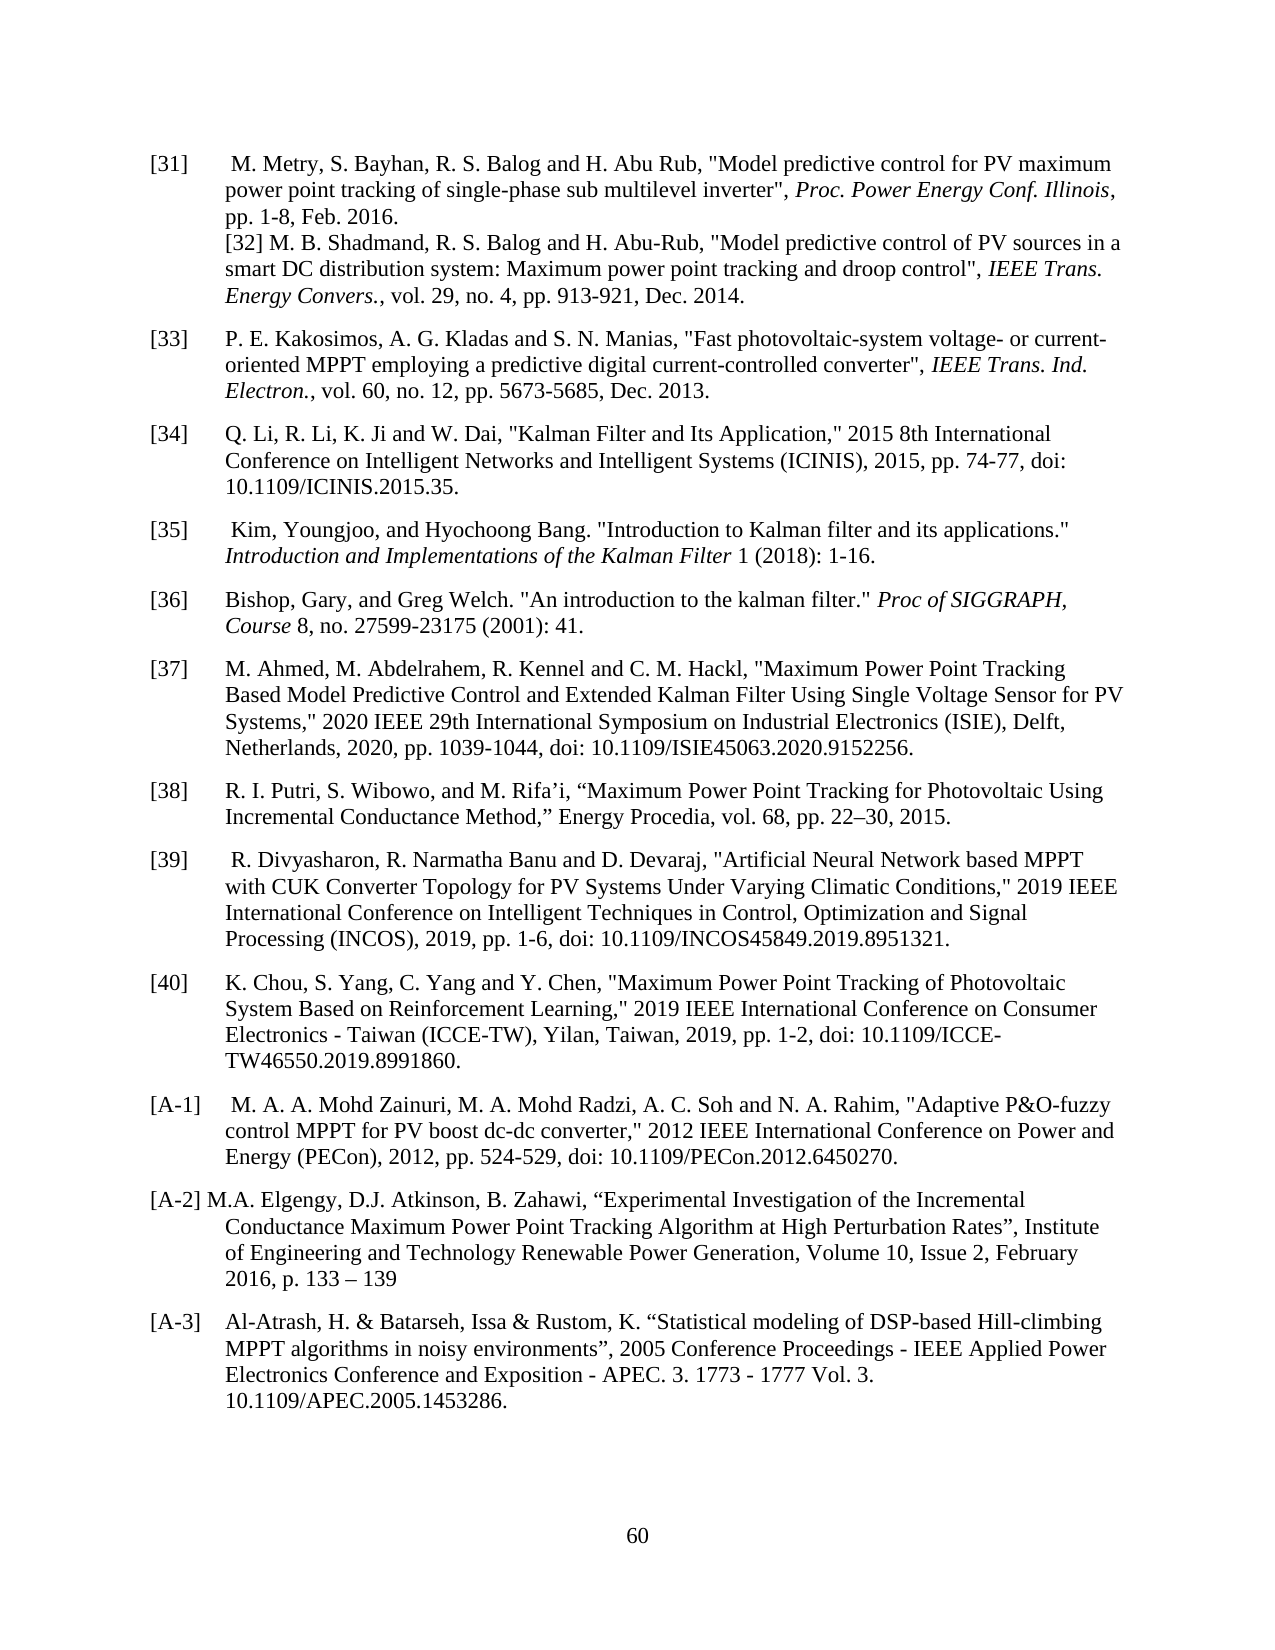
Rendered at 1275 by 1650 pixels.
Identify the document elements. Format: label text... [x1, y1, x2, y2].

text [A-3] Al-Atrash, H. & Batarseh, Issa & Rustom, K. “Statistical modeling of DSP-based Hill-climbing MPPT algorithms in noisy environments”, 2005 Conference Proceedings - IEEE Applied Power Electronics Conference and Exposition - APEC. 3. 1773 - 1777 Vol. 3. 10.1109/APEC.2005.1453286. [150, 1308, 1125, 1414]
text [33] P. E. Kakosimos, A. G. Kladas and S. N. Manias, "Fast photovoltaic-system voltage- or current-oriented MPPT employing a predictive digital current-controlled converter", IEEE Trans. Ind. Electron., vol. 60, no. 12, pp. 5673-5685, Dec. 2013. [150, 325, 1125, 404]
text [39] R. Divyasharon, R. Narmatha Banu and D. Devaraj, "Artificial Neural Network based MPPT with CUK Converter Topology for PV Systems Under Varying Climatic Conditions," 2019 IEEE International Conference on Intelligent Techniques in Control, Optimization and Signal Processing (INCOS), 2019, pp. 1-6, doi: 10.1109/INCOS45849.2019.8951321. [150, 846, 1125, 952]
text [36] Bishop, Gary, and Greg Welch. "An introduction to the kalman filter." Proc of SIGGRAPH, Course 8, no. 27599-23175 (2001): 41. [150, 586, 1125, 638]
text [40] K. Chou, S. Yang, C. Yang and Y. Chen, "Maximum Power Point Tracking of Photovoltaic System Based on Reinforcement Learning," 2019 IEEE International Conference on Consumer Electronics - Taiwan (ICCE-TW), Yilan, Taiwan, 2019, pp. 1-2, doi: 10.1109/ICCE-TW46550.2019.8991860. [150, 968, 1125, 1074]
text [38] R. I. Putri, S. Wibowo, and M. Rifa’i, “Maximum Power Point Tracking for Photovoltaic Using Incremental Conductance Method,” Energy Procedia, vol. 68, pp. 22–30, 2015. [150, 777, 1125, 830]
text [A-2] M.A. Elgengy, D.J. Atkinson, B. Zahawi, “Experimental Investigation of the Incremental Conductance Maximum Power Point Tracking Algorithm at High Perturbation Rates”, Institute of Engineering and Technology Renewable Power Generation, Volume 10, Issue 2, February 2016, p. 133 – 139 [150, 1186, 1125, 1292]
text [A-1] M. A. A. Mohd Zainuri, M. A. Mohd Radzi, A. C. Soh and N. A. Rahim, "Adaptive P&O-fuzzy control MPPT for PV boost dc-dc converter," 2012 IEEE International Conference on Power and Energy (PECon), 2012, pp. 524-529, doi: 10.1109/PECon.2012.6450270. [150, 1091, 1125, 1170]
text [37] M. Ahmed, M. Abdelrahem, R. Kennel and C. M. Hackl, "Maximum Power Point Tracking Based Model Predictive Control and Extended Kalman Filter Using Single Voltage Sensor for PV Systems," 2020 IEEE 29th International Symposium on Industrial Electronics (ISIE), Delft, Netherlands, 2020, pp. 1039-1044, doi: 10.1109/ISIE45063.2020.9152256. [150, 655, 1125, 760]
text [31] M. Metry, S. Bayhan, R. S. Balog and H. Abu Rub, "Model predictive control for PV maximum power point tracking of single-phase sub multilevel inverter", Proc. Power Energy Conf. Illinois, pp. 1-8, Feb. 2016. [32] M. B. Shadmand, R. S. Balog and H. Abu-Rub, "Model predictive control of PV sources in a smart DC distribution system: Maximum power point tracking and droop control", IEEE Trans. Energy Convers., vol. 29, no. 4, pp. 913-921, Dec. 2014. [150, 150, 1125, 308]
text [34] Q. Li, R. Li, K. Ji and W. Dai, "Kalman Filter and Its Application," 2015 8th International Conference on Intelligent Networks and Intelligent Systems (ICINIS), 2015, pp. 74-77, doi: 10.1109/ICINIS.2015.35. [150, 421, 1125, 499]
text [35] Kim, Youngjoo, and Hyochoong Bang. "Introduction to Kalman filter and its applications." Introduction and Implementations of the Kalman Filter 1 (2018): 1-16. [150, 516, 1125, 569]
